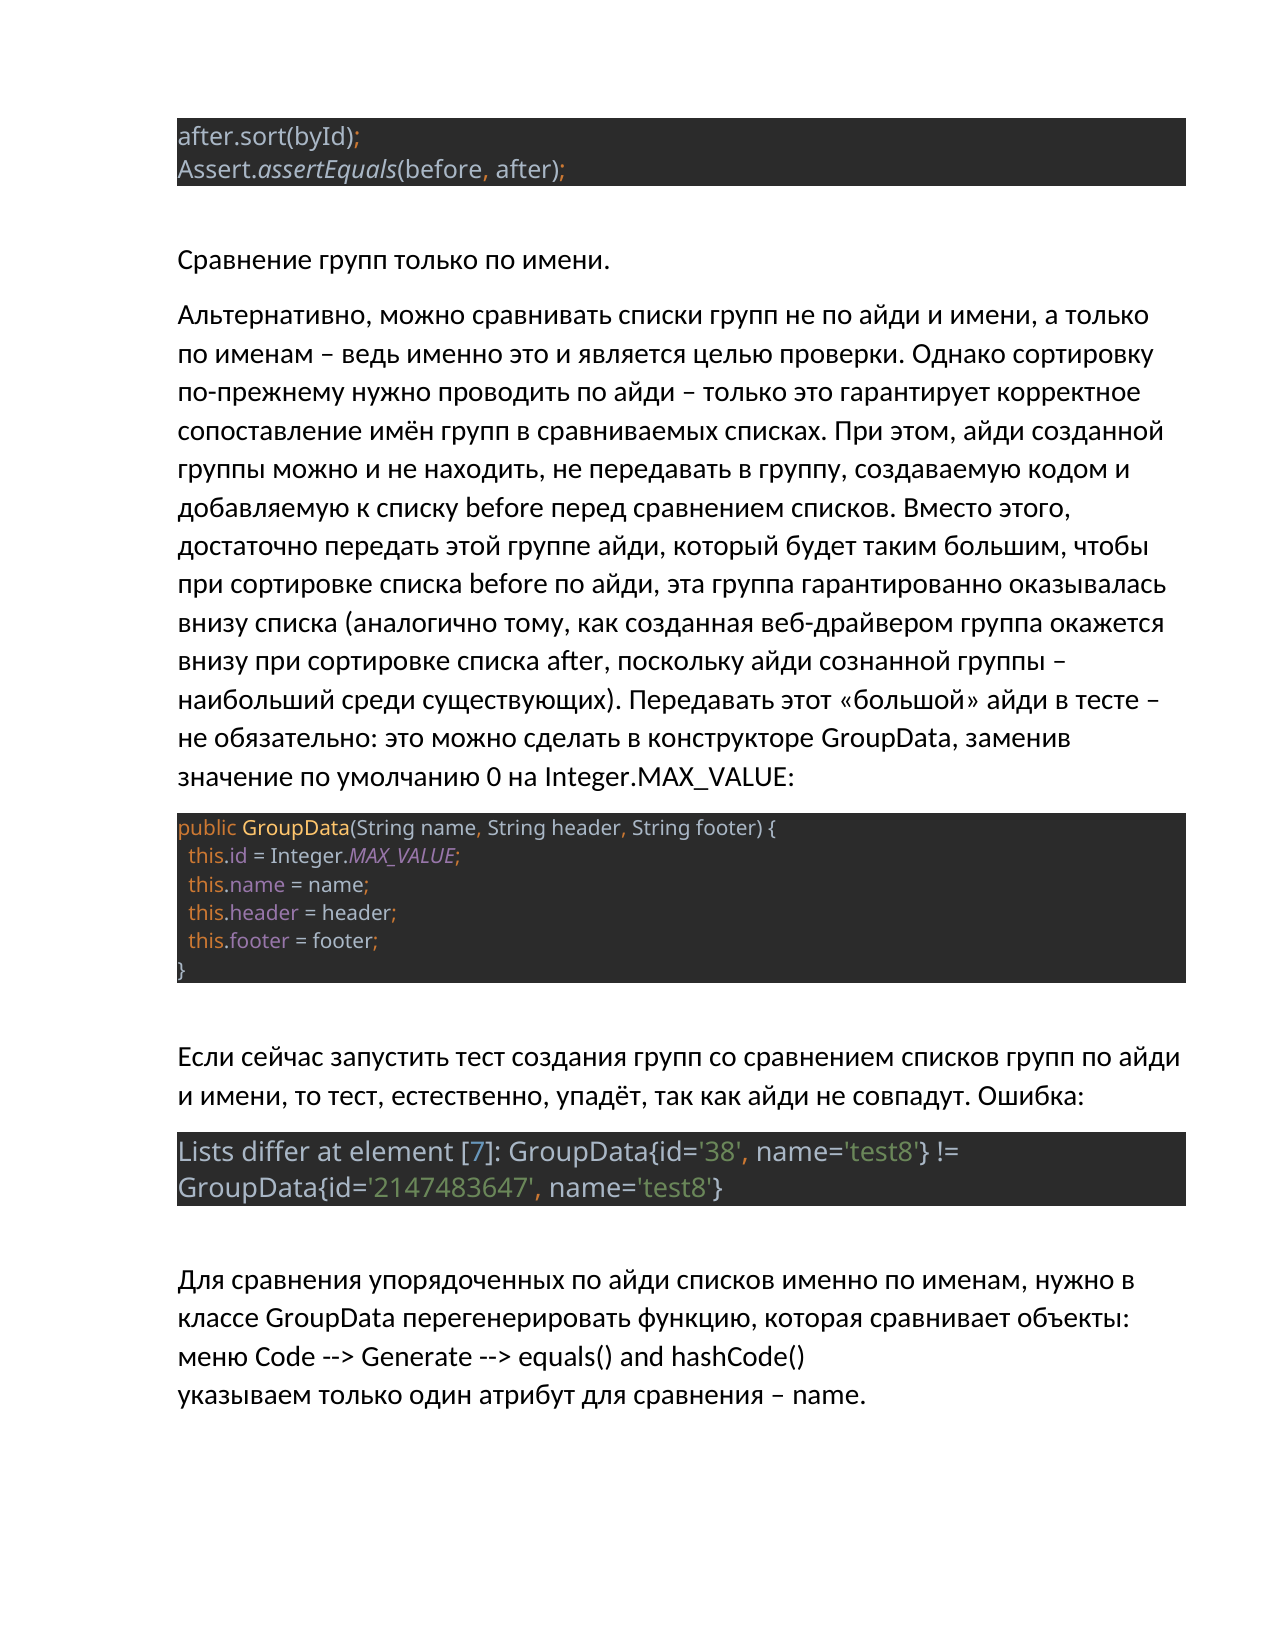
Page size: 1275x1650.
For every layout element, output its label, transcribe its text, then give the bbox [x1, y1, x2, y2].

text Альтернативно, можно сравнивать списки групп не по айди и имени, а только по именам – ведь именно это и является целью проверки. Однако сортировку по-прежнему нужно проводить по айди – только это гарантирует корректное сопоставление имён групп в сравниваемых списках. При этом, айди созданной группы можно и не находить, не передавать в группу, создаваемую кодом и добавляемую к списку before перед сравнением списков. Вместо этого, достаточно передать этой группе айди, который будет таким большим, чтобы при сортировке списка before по айди, эта группа гарантированно оказывалась внизу списка (аналогично тому, как созданная веб-драйвером группа окажется внизу при сортировке списка after, поскольку айди сознанной группы – наибольший среди существующих). Передавать этот «большой» айди в тесте – не обязательно: это можно сделать в конструкторе GroupData, заменив значение по умолчанию 0 на Integer.MAX_VALUE: [177, 296, 1186, 793]
text public GroupData(String name, String header, String footer) { this.id = Integer.MAX_VALUE; this.name = name; this.header = header; this.footer = footer; } [177, 813, 1186, 983]
text Если сейчас запустить тест создания групп со сравнением списков групп по айди и имени, то тест, естественно, упадёт, так как айди не совпадут. Ошибка: [177, 1038, 1186, 1113]
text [177, 118, 1186, 186]
text Lists differ at element [7]: GroupData{id='38', name='test8'} != GroupData{id='2147483647', name='test8'} [177, 1132, 1186, 1206]
text Сравнение групп только по имени. [177, 241, 1186, 277]
text Для сравнения упорядоченных по айди списков именно по именам, нужно в классе GroupData перегенерировать функцию, которая сравнивает объекты: меню Code --> Generate --> equals() and hashCode() указываем только один атрибут для сравнения – name. [177, 1261, 1186, 1412]
